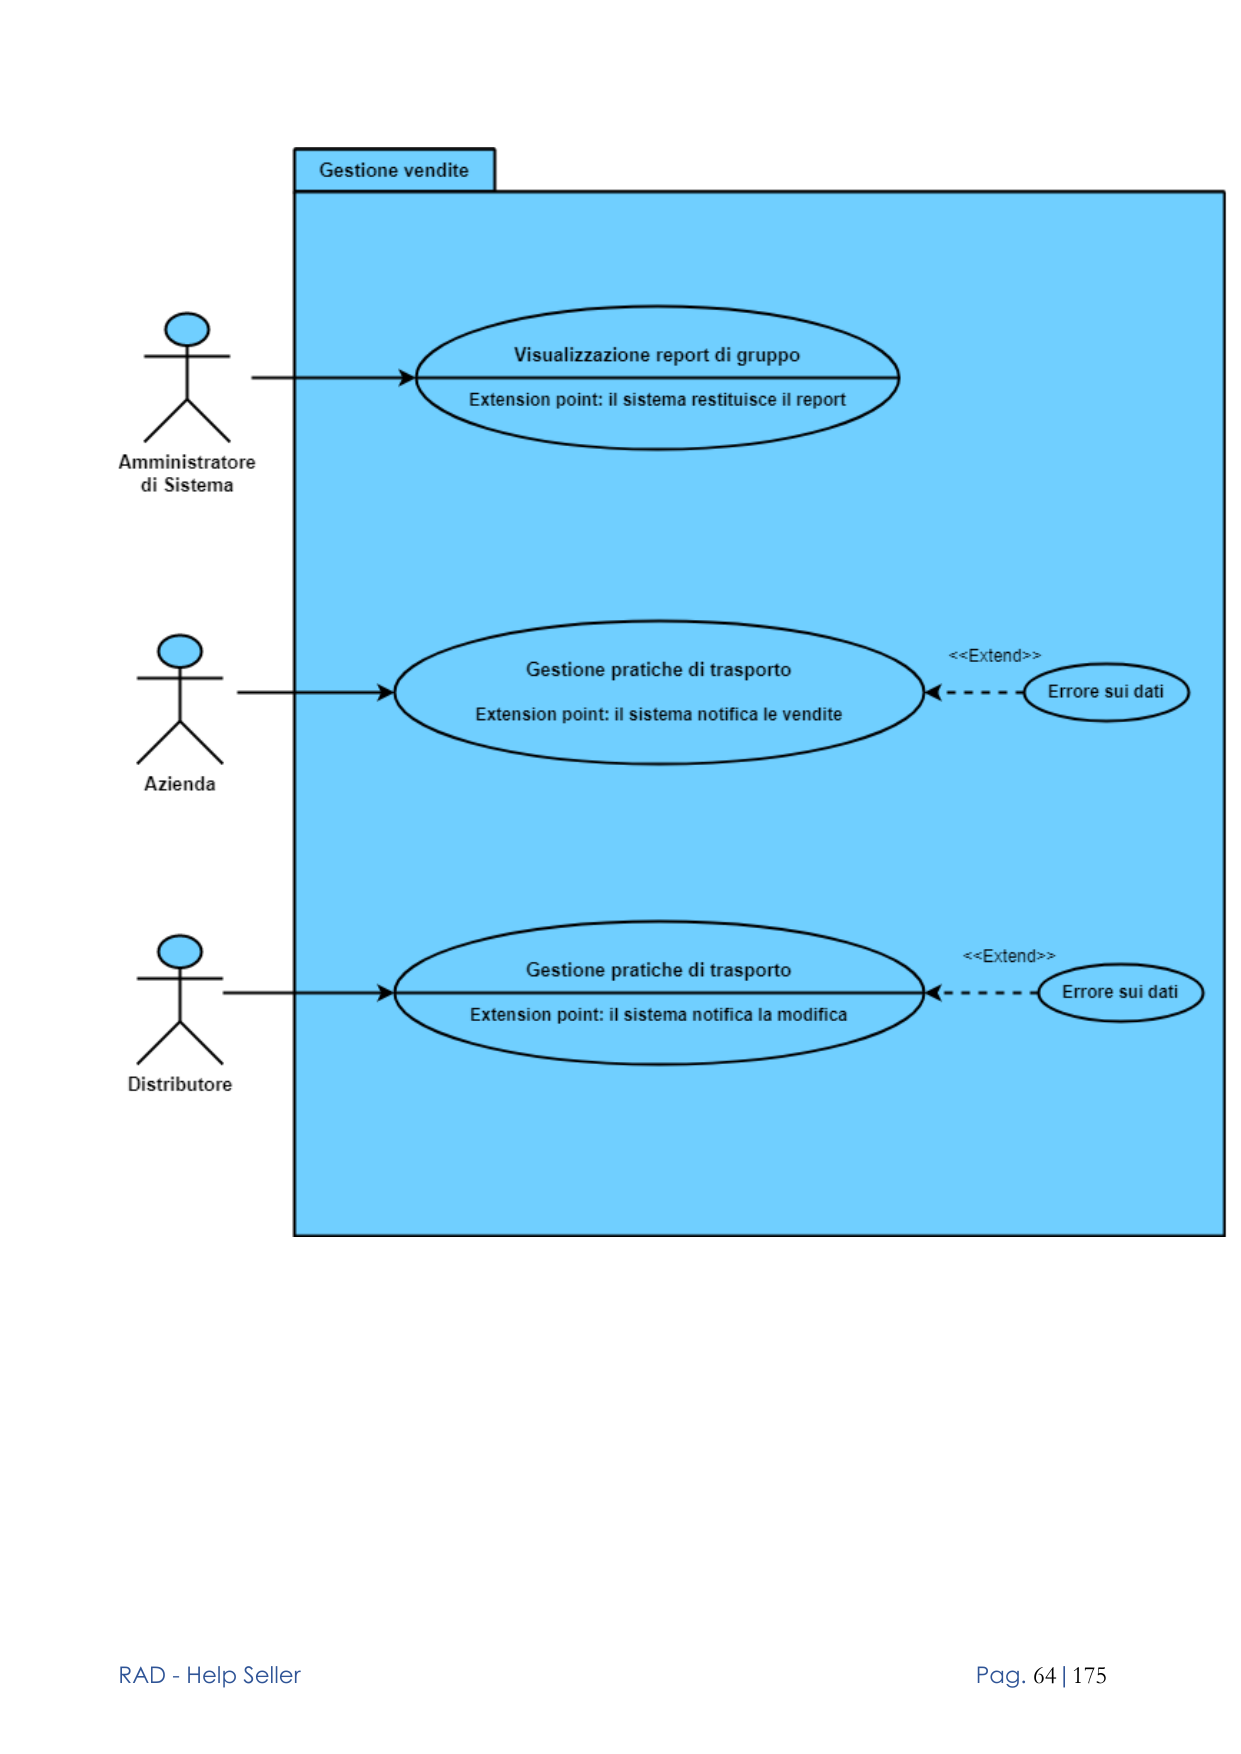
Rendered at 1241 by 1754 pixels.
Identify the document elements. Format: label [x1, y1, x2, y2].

picture [118, 147, 1227, 1237]
